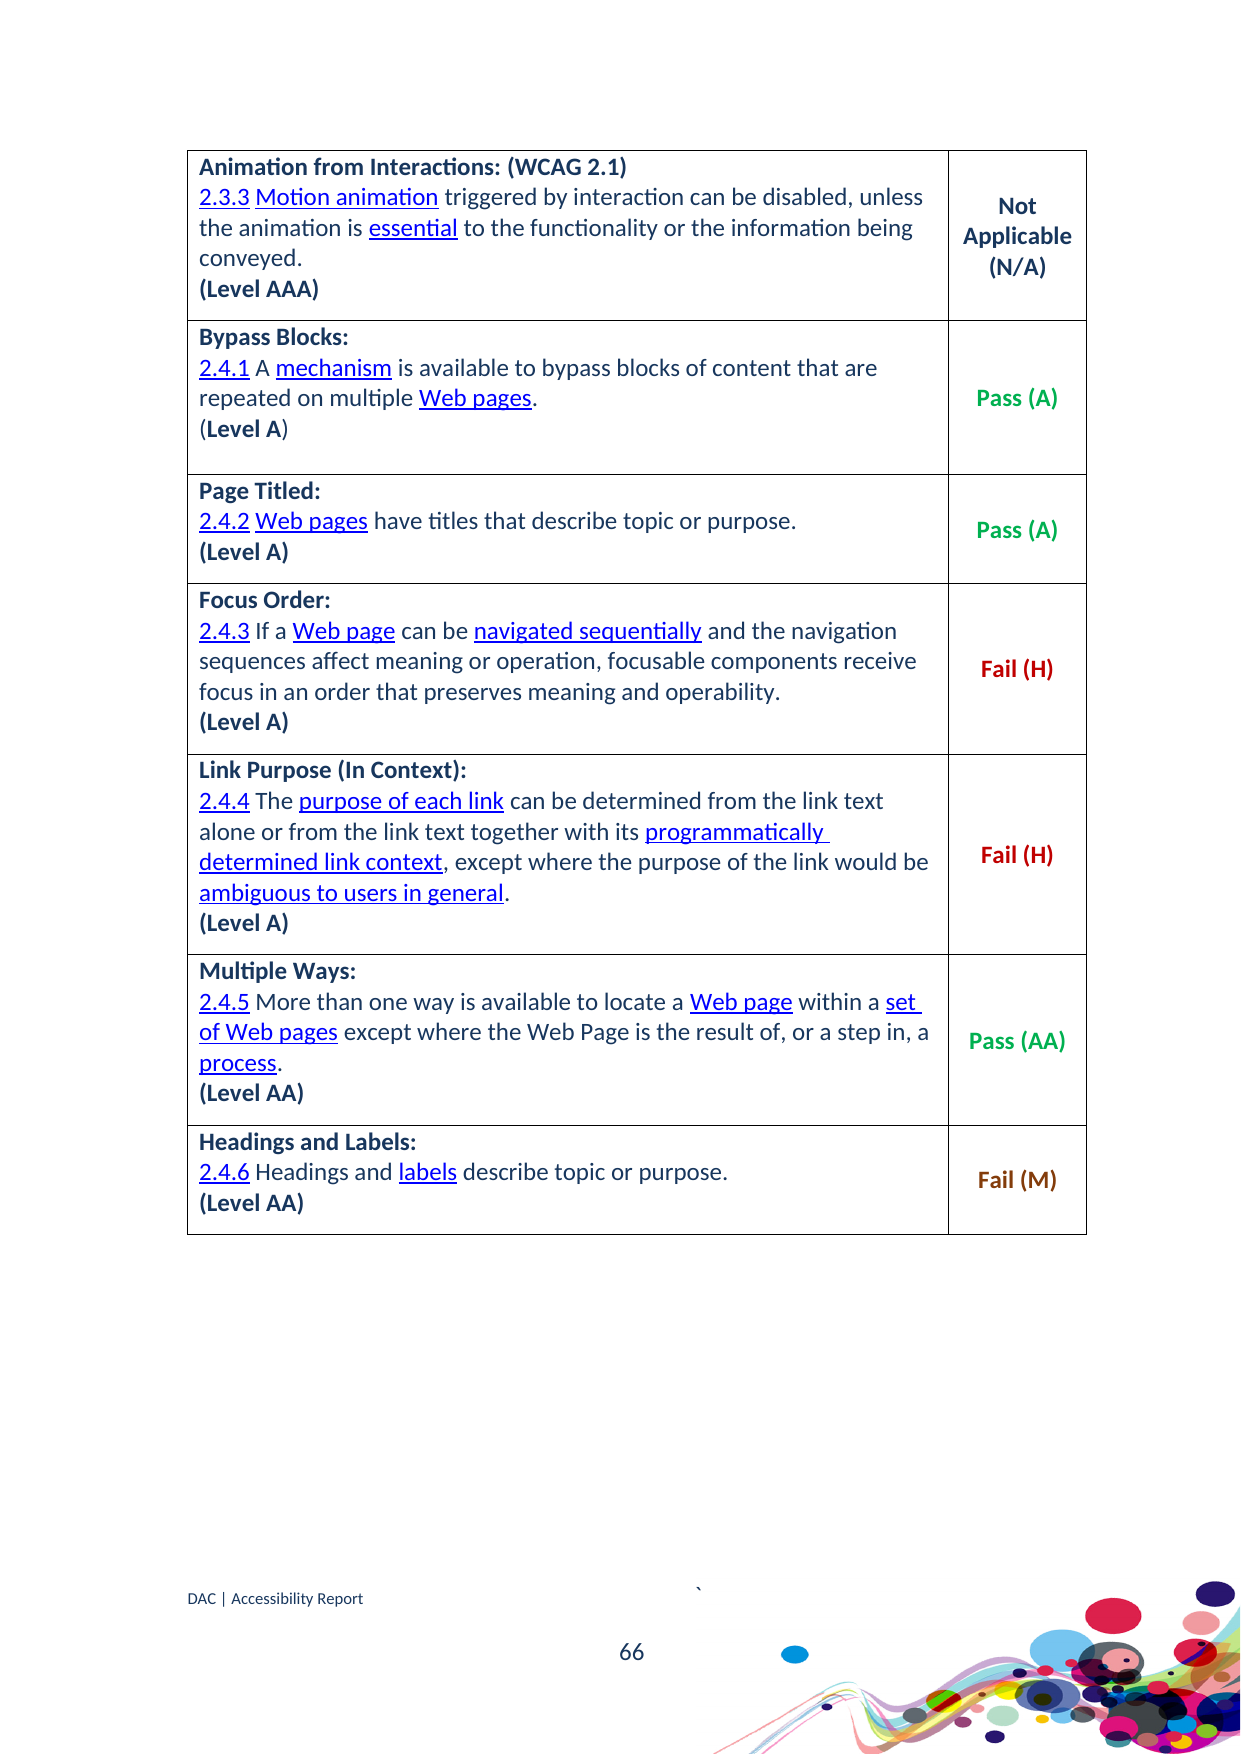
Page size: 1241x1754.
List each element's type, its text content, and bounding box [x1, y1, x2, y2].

table_cell Fail (M) [949, 1126, 1086, 1234]
table_cell Page Titled: 2.4.2 Web pages have titles that describe topic or purpose. (Level A) [188, 475, 948, 583]
table_cell Pass (A) [949, 475, 1086, 583]
table_cell Headings and Labels: 2.4.6 Headings and labels describe topic or purpose. (Level AA) [188, 1126, 948, 1234]
table_header Not Applicable (N/A) [949, 151, 1086, 320]
picture [696, 1567, 1241, 1754]
table_cell Fail (H) [949, 755, 1086, 954]
table_cell Focus Order: 2.4.3 If a Web page can be navigated sequentially and the navigation sequences affect meaning or operation, focusable components receive focus in an order that preserves meaning and operability. (Level A) [188, 584, 948, 753]
table_cell Fail (H) [949, 584, 1086, 753]
table_cell Pass (A) [949, 321, 1086, 474]
table_cell Link Purpose (In Context): 2.4.4 The purpose of each link can be determined from the link text alone or from the link text together with its programmatically determined link context, except where the purpose of the link would be ambiguous to users in general. (Level A) [188, 755, 948, 954]
table_cell Pass (AA) [949, 955, 1086, 1125]
table_cell Multiple Ways: 2.4.5 More than one way is available to locate a Web page within a set of Web pages except where the Web Page is the result of, or a step in, a process. (Level AA) [188, 955, 948, 1125]
table_cell Bypass Blocks: 2.4.1 A mechanism is available to bypass blocks of content that are repeated on multiple Web pages. (Level A) [188, 321, 948, 474]
table_header Animation from Interactions: (WCAG 2.1) 2.3.3 Motion animation triggered by interaction can be disabled, unless the animation is essential to the functionality or the information being conveyed. (Level AAA) [188, 151, 948, 320]
